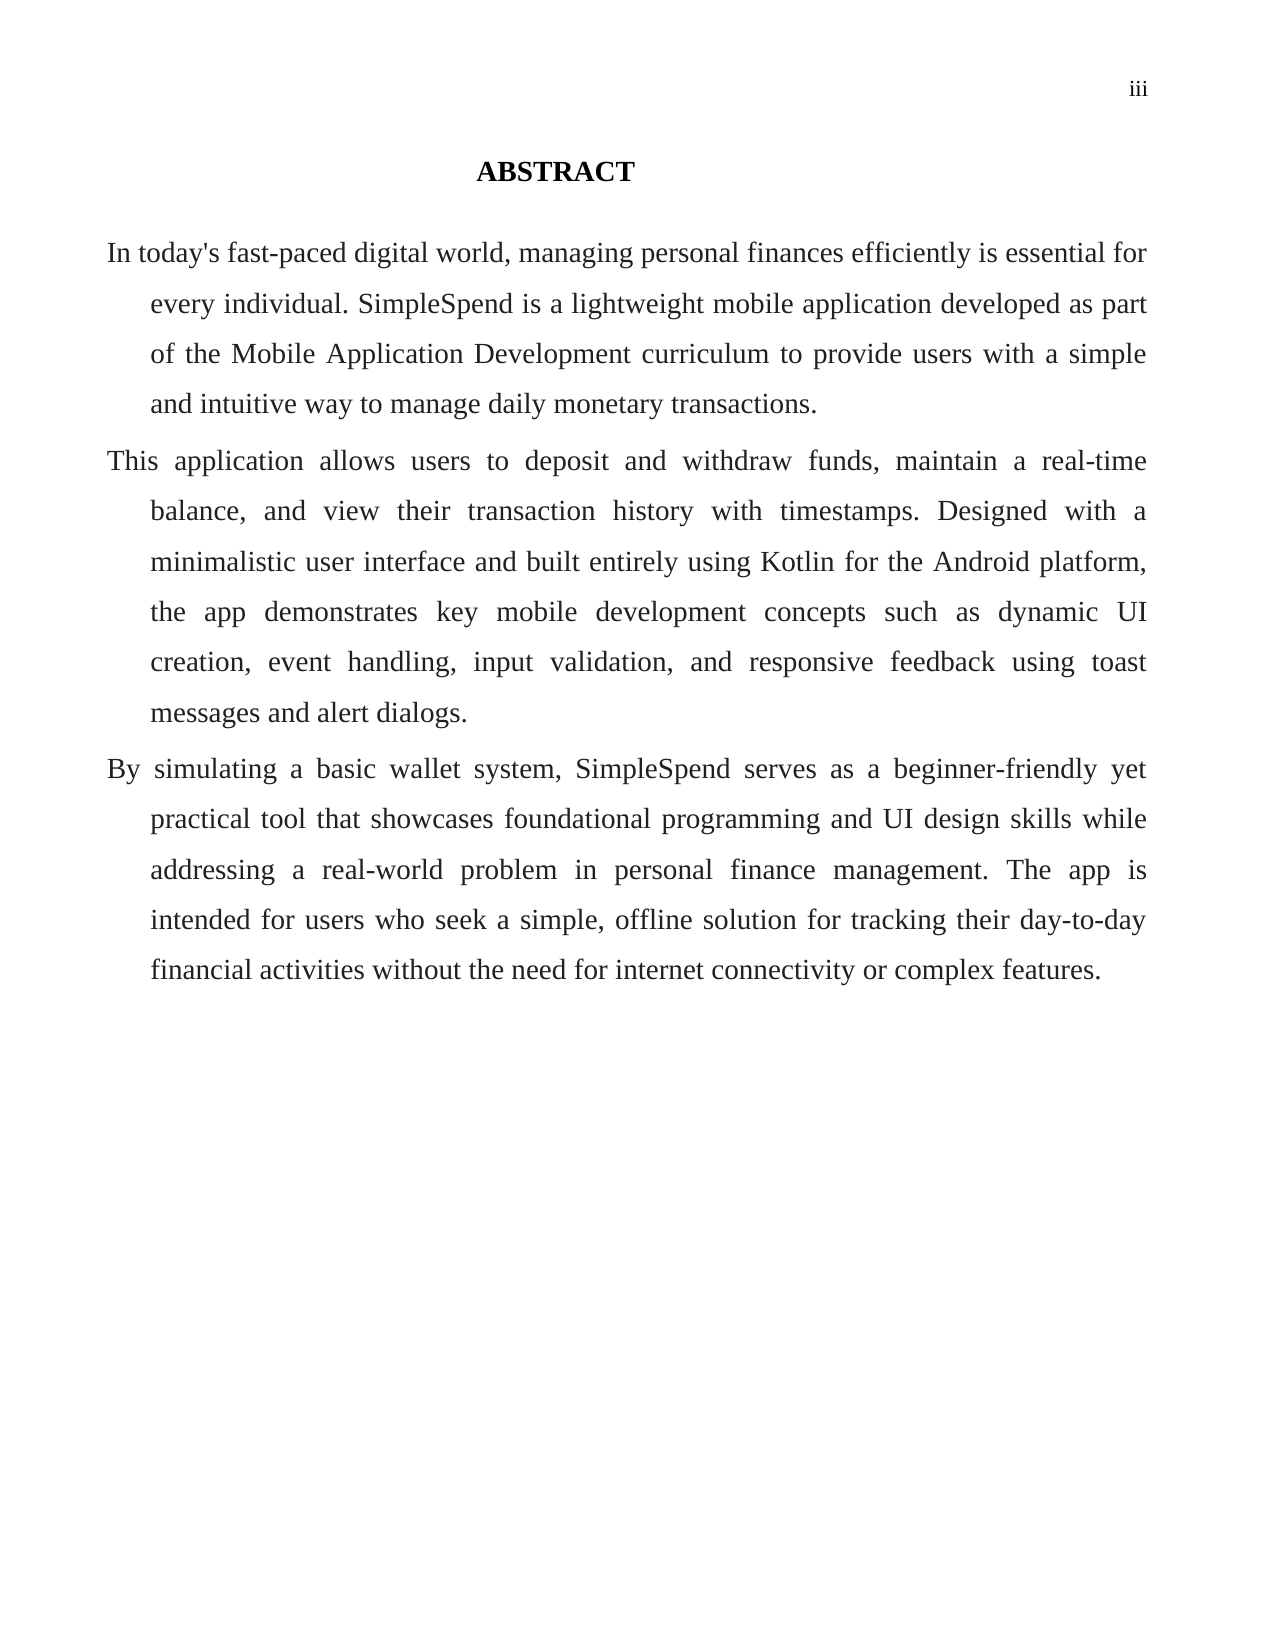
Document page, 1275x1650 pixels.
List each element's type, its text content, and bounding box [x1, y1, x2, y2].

subtitle By simulating a basic wallet system, SimpleSpend serves as a beginner-friendly yet practical tool that showcases foundational programming and UI design skills while addressing a real-world problem in personal finance management. The app is intended for users who seek a simple, offline solution for tracking their day-to-day financial activities without the need for internet connectivity or complex features. [107, 751, 1148, 986]
subtitle This application allows users to deposit and withdraw funds, maintain a real-time balance, and view their transaction history with timestamps. Designed with a minimalistic user interface and built entirely using Kotlin for the Android platform, the app demonstrates key mobile development concepts such as dynamic UI creation, event handling, input validation, and responsive feedback using toast messages and alert dialogs. [107, 443, 1148, 728]
subtitle ABSTRACT [133, 154, 638, 188]
subtitle In today's fast-paced digital world, managing personal finances efficiently is essential for every individual. SimpleSpend is a lightweight mobile application developed as part of the Mobile Application Development curriculum to provide users with a simple and intuitive way to manage daily monetary transactions. [107, 236, 1148, 420]
